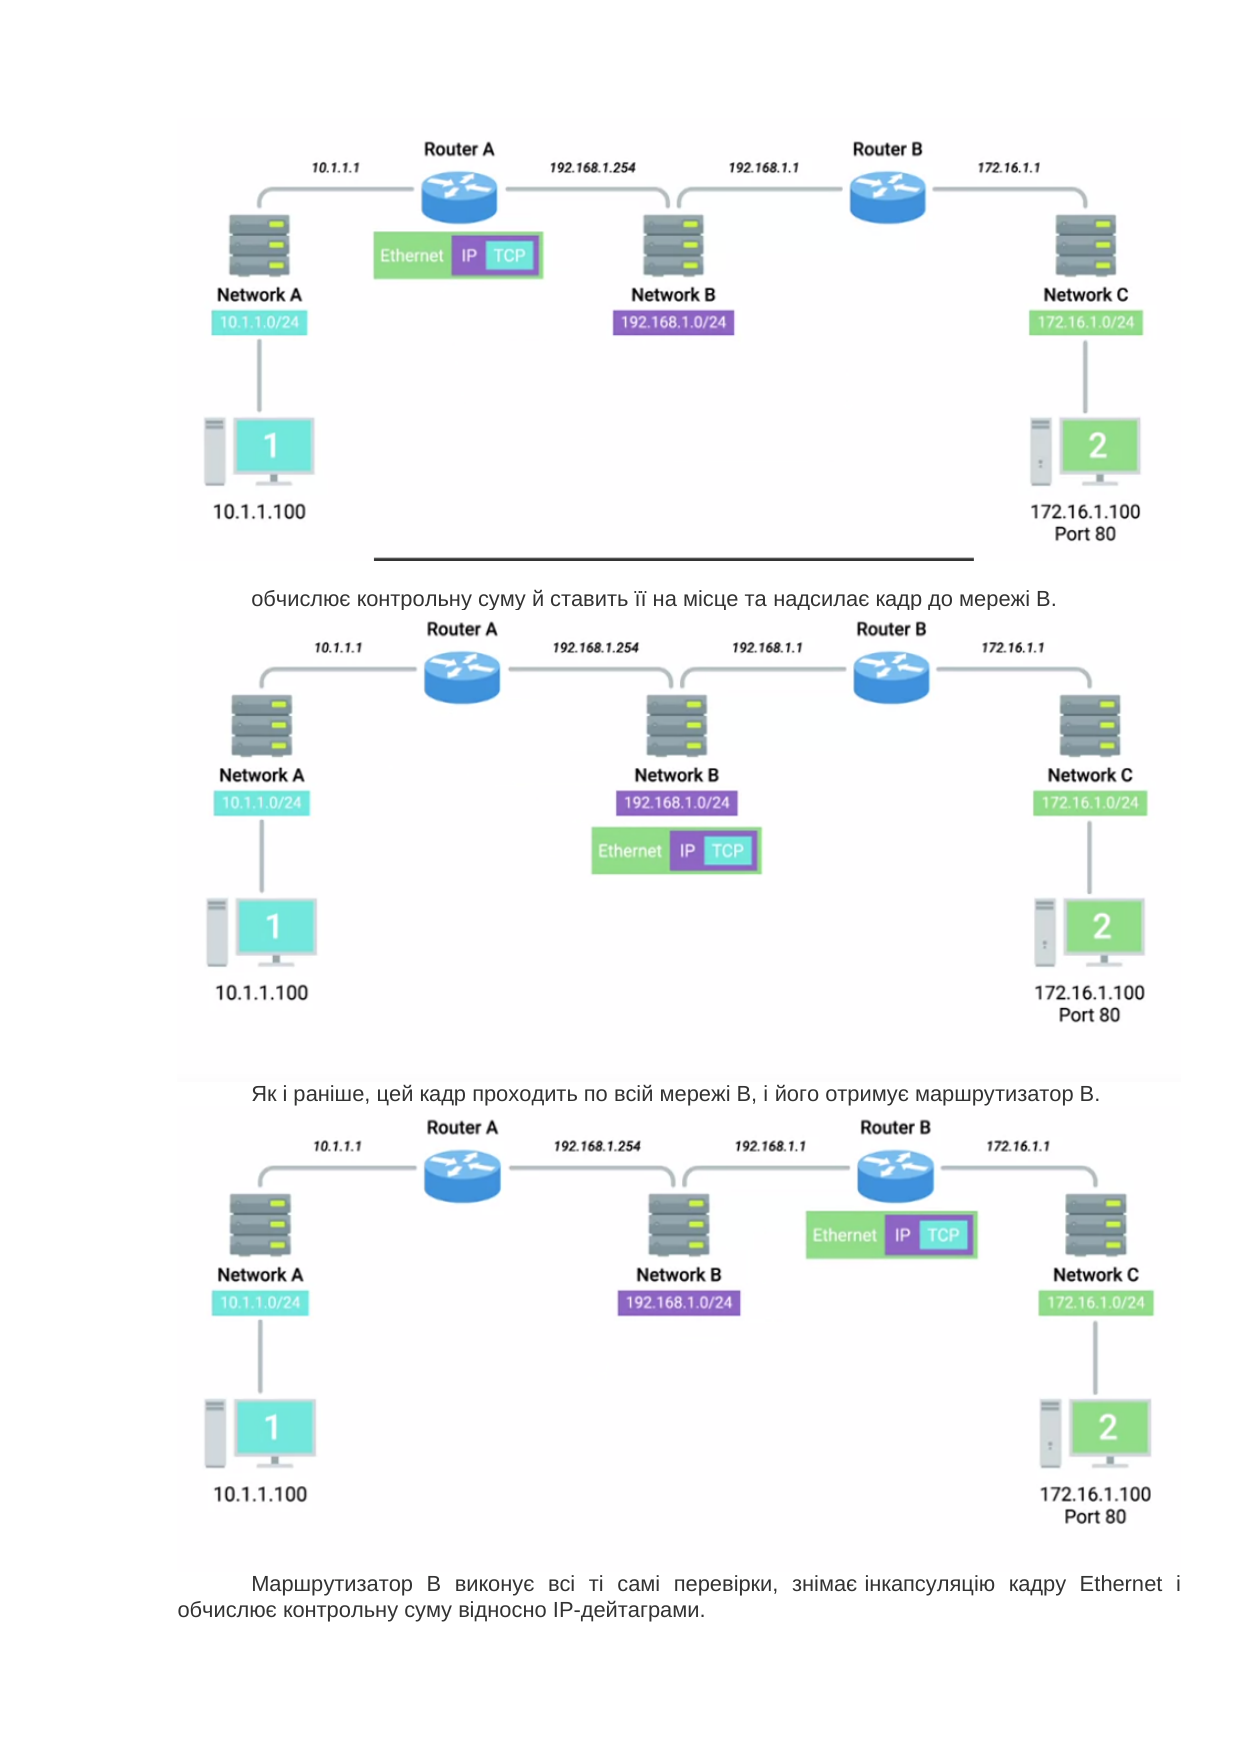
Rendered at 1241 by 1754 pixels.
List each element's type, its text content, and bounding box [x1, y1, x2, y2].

picture [177, 610, 1182, 1082]
picture [177, 1106, 1182, 1572]
picture [177, 118, 1182, 561]
text обчислює контрольну суму й ставить її на місце та надсилає кадр до мережі B. [177, 585, 1181, 610]
text Як і раніше, цей кадр проходить по всій мережі B, і його отримує маршрутизатор B. [177, 1082, 1181, 1106]
text Маршрутизатор B виконує всі ті самі перевірки, знімає інкапсуляцію кадру Ethernet і обчислює контрольну суму відносно IP-дейтаграми. [177, 1572, 1181, 1622]
